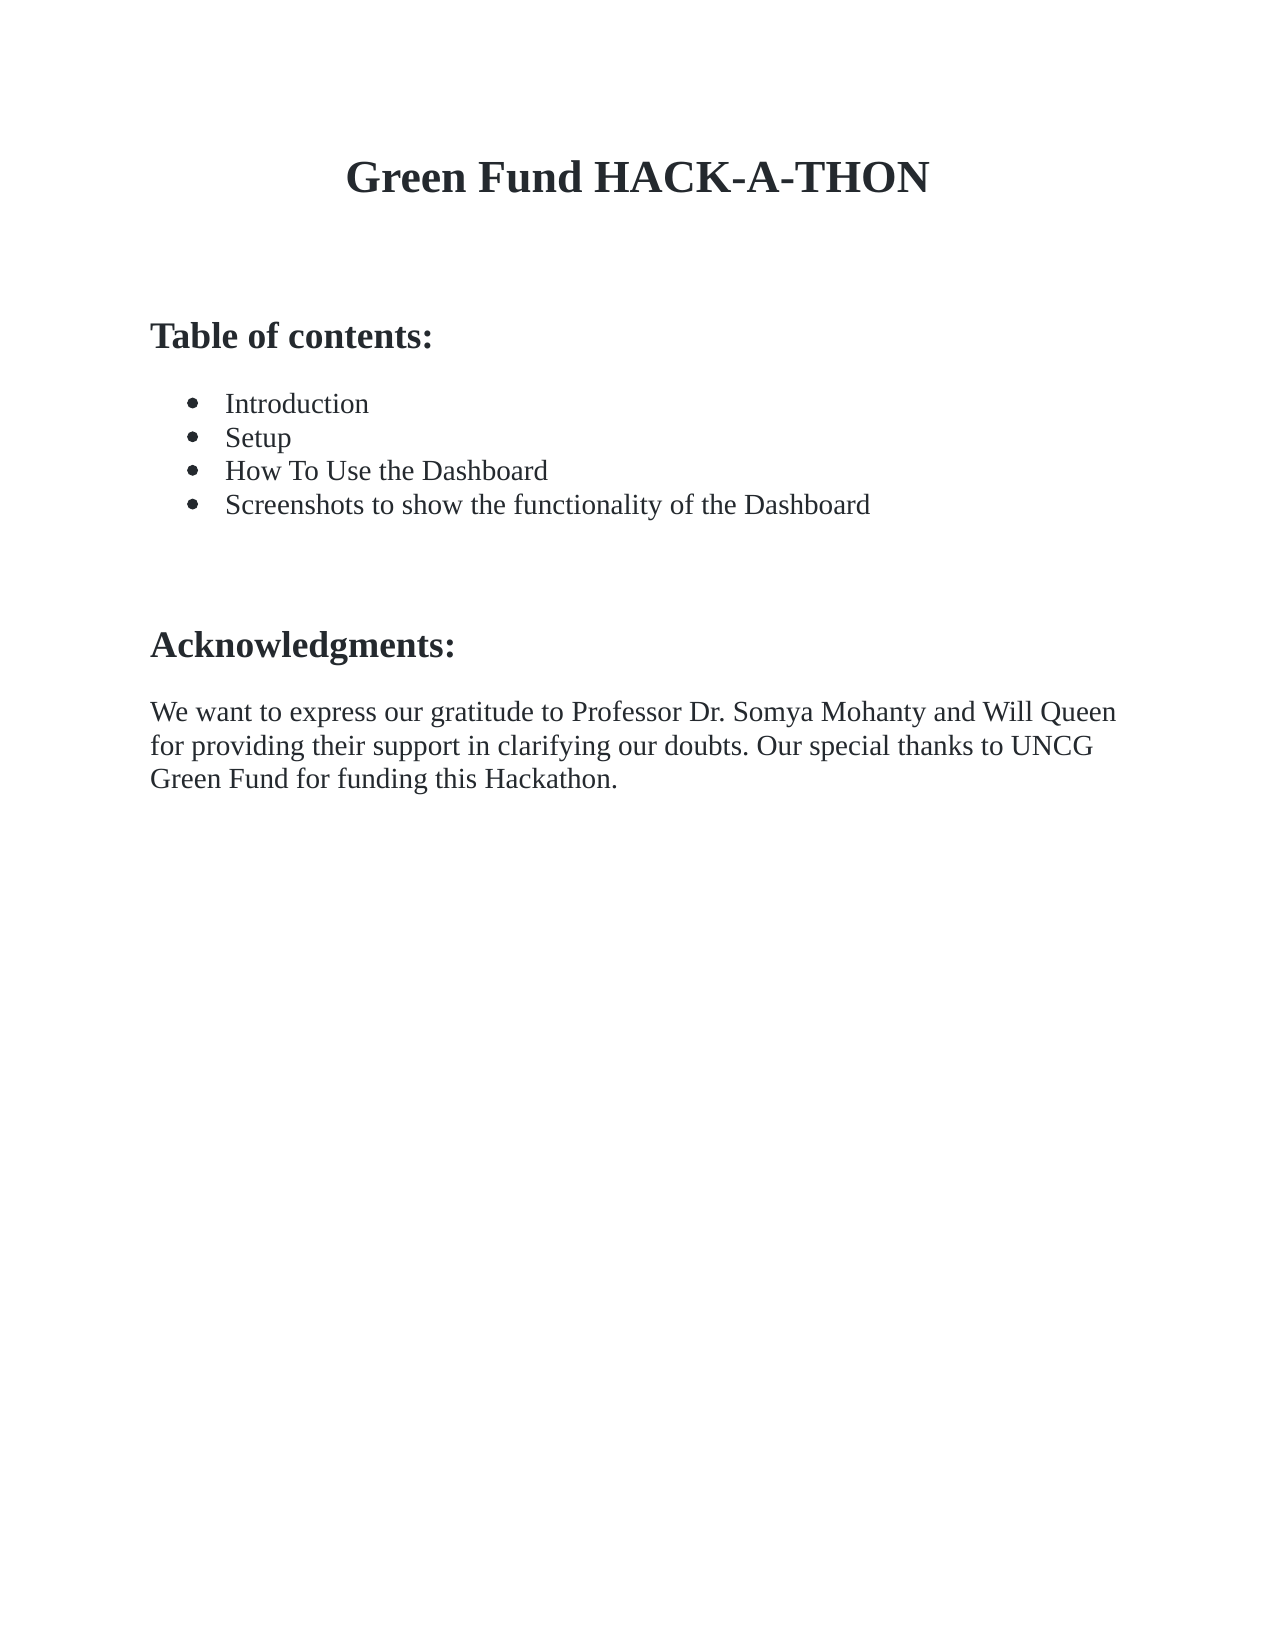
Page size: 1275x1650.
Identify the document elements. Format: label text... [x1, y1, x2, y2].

text Green Fund HACK-A-THON [150, 150, 1125, 203]
list Setup [187, 420, 1125, 453]
text We want to express our gratitude to Professor Dr. Somya Mohanty and Will Queen for providing their support in clarifying our doubts. Our special thanks to UNCG Green Fund for funding this Hackathon. [150, 694, 1125, 795]
text Table of contents: [150, 314, 1125, 357]
list Screenshots to show the functionality of the Dashboard [187, 487, 1125, 521]
list How To Use the Dashboard [187, 453, 1125, 487]
list Introduction [187, 386, 1125, 420]
text Acknowledgments: [150, 622, 1125, 665]
